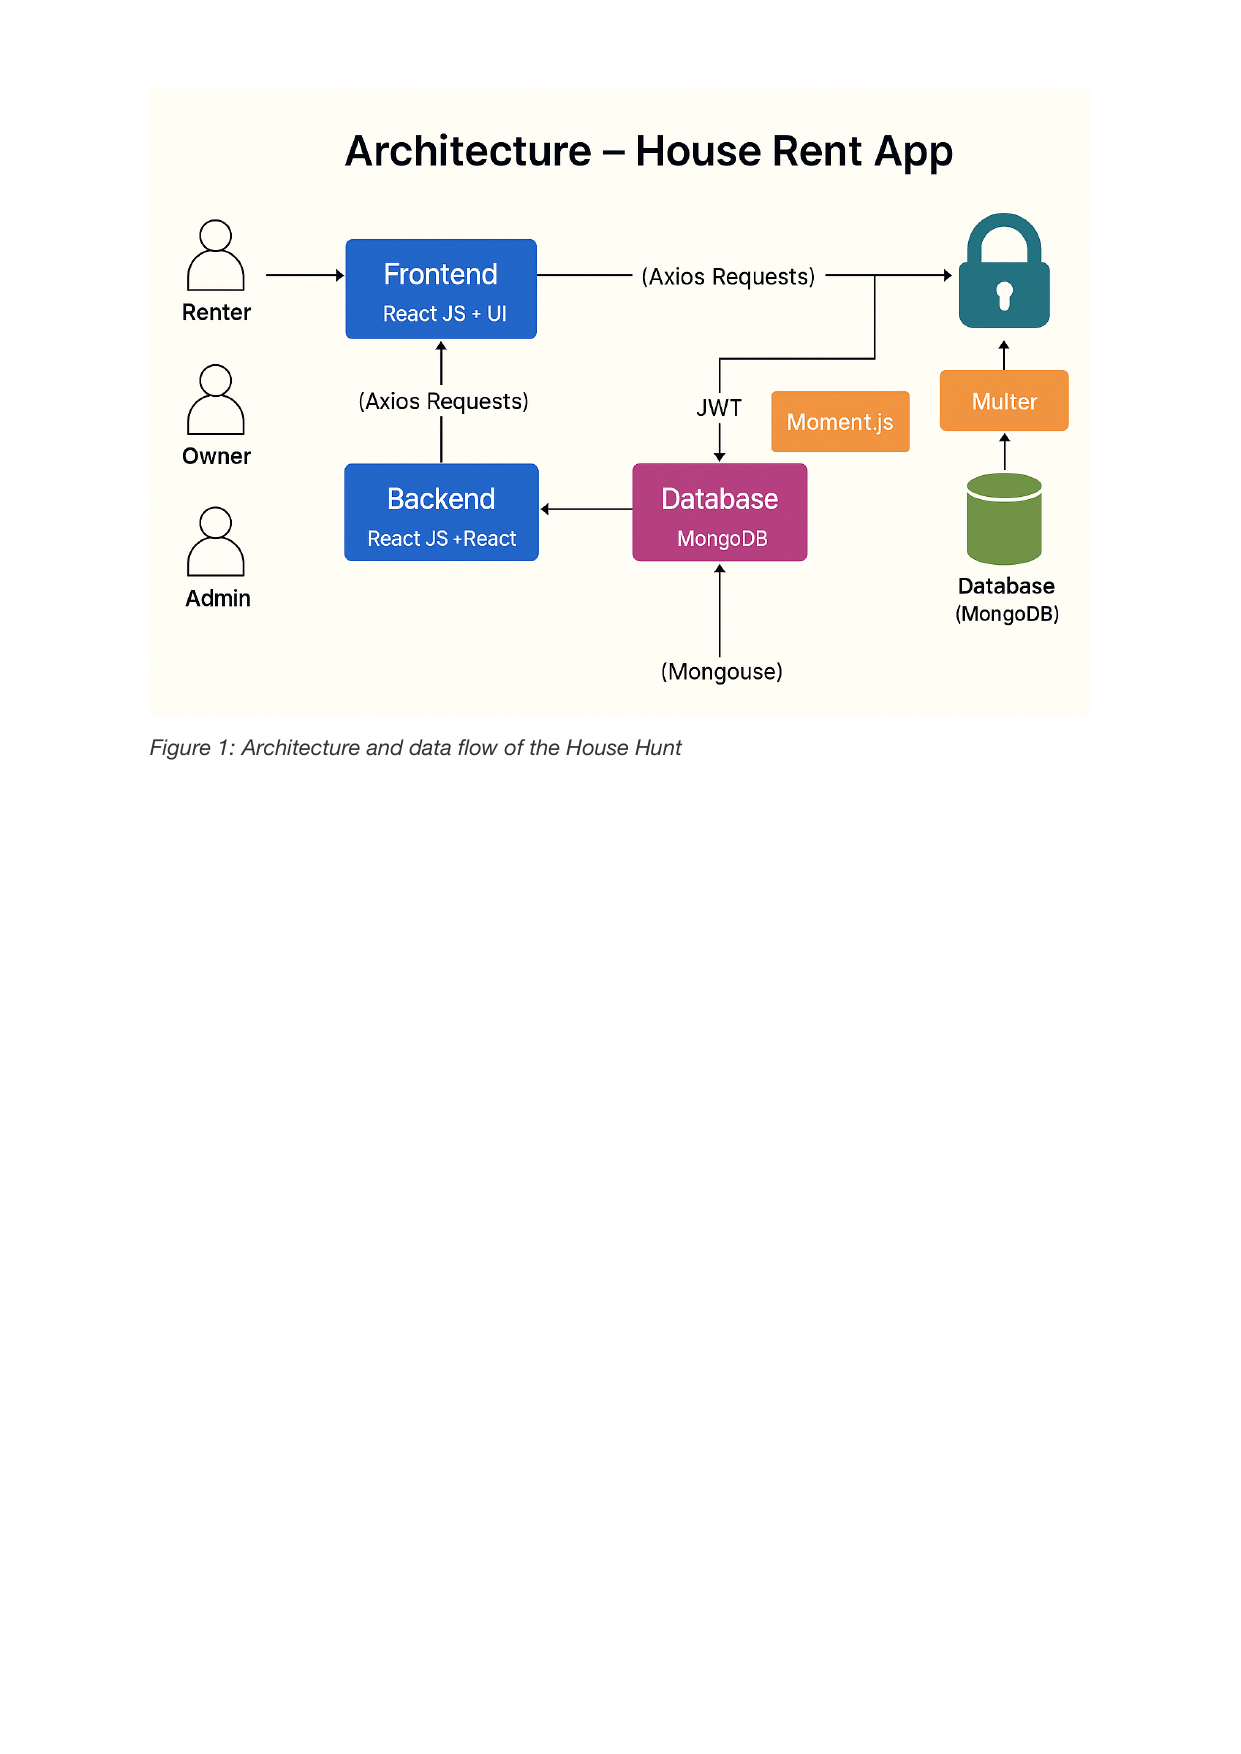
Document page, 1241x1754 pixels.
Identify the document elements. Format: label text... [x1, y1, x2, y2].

text Figure 1: Architecture and data flow of the House Hunt [150, 734, 1090, 762]
picture [150, 88, 1091, 716]
